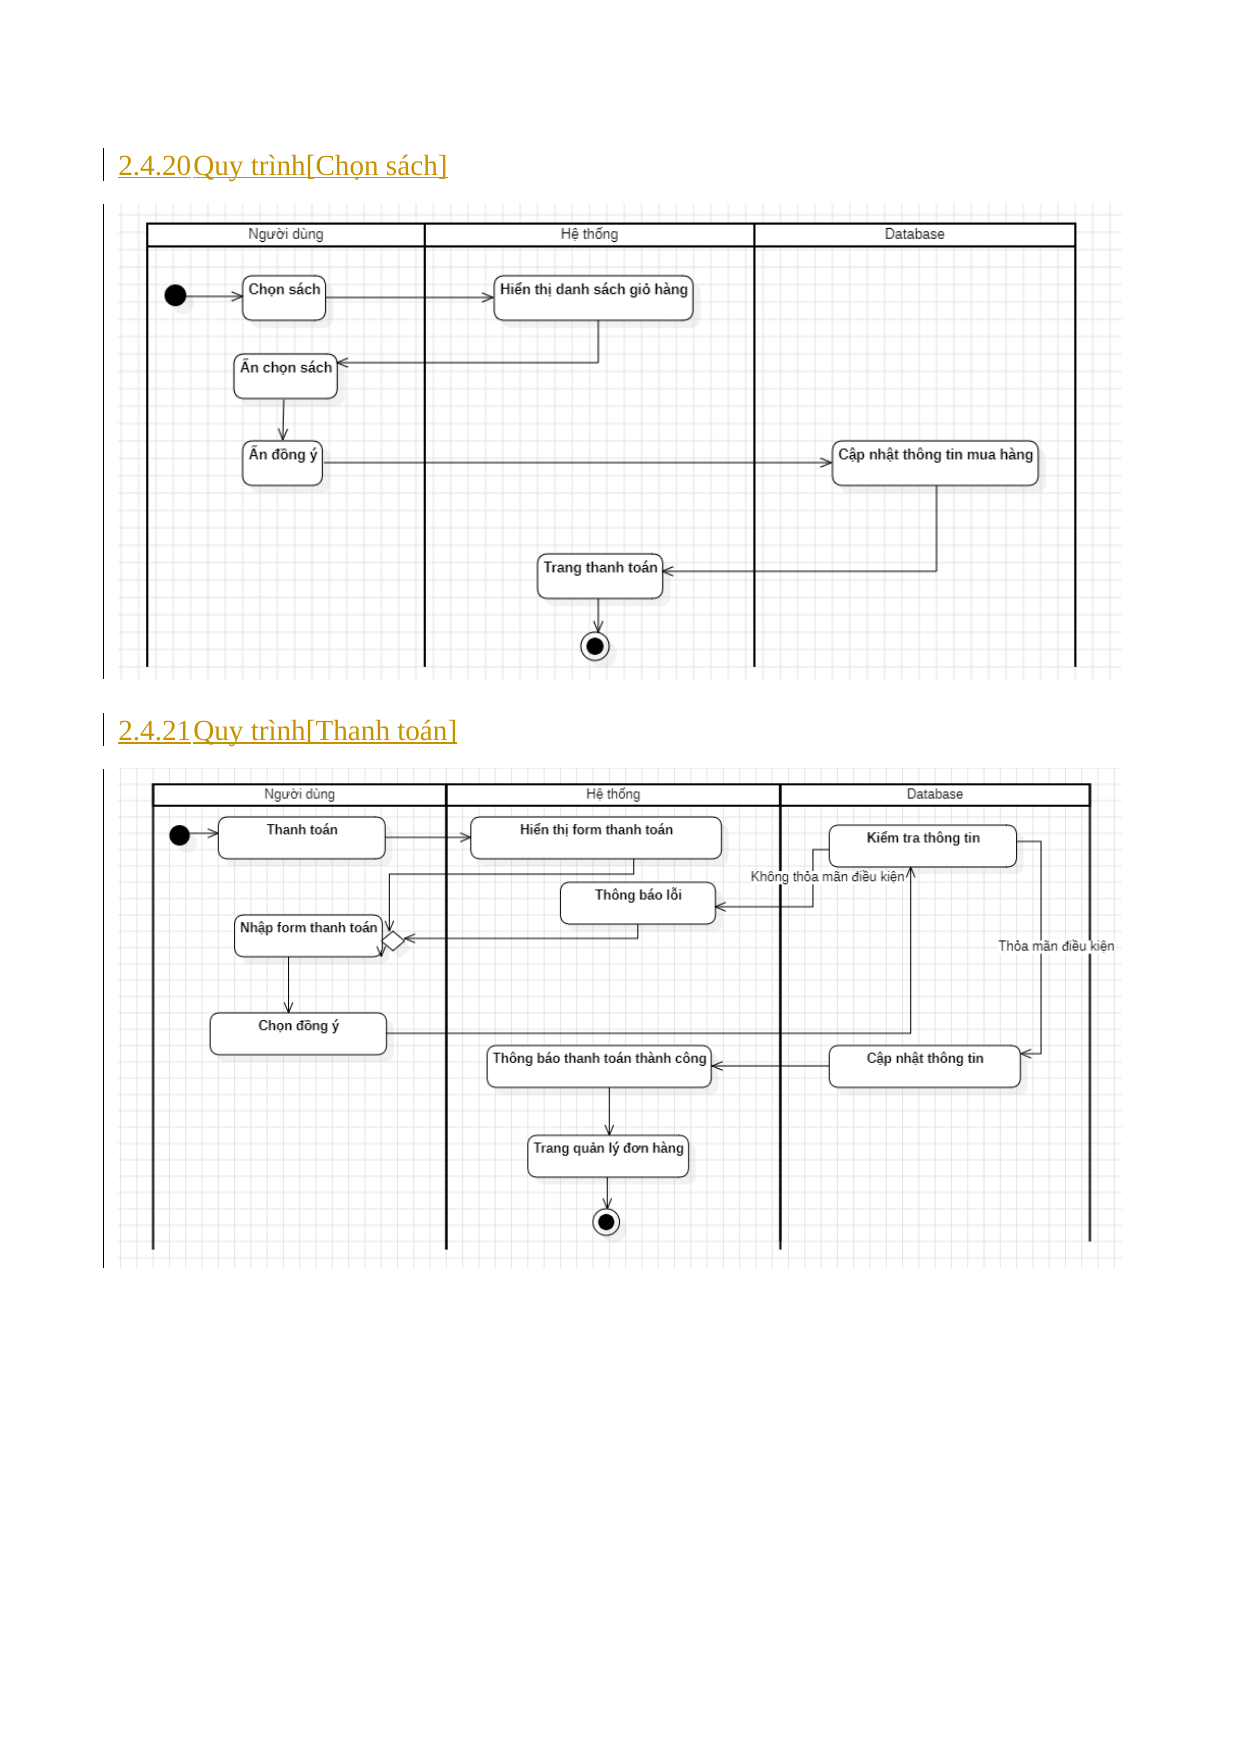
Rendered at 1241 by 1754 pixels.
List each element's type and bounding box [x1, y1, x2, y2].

picture [118, 768, 1122, 1268]
picture [118, 203, 1122, 680]
